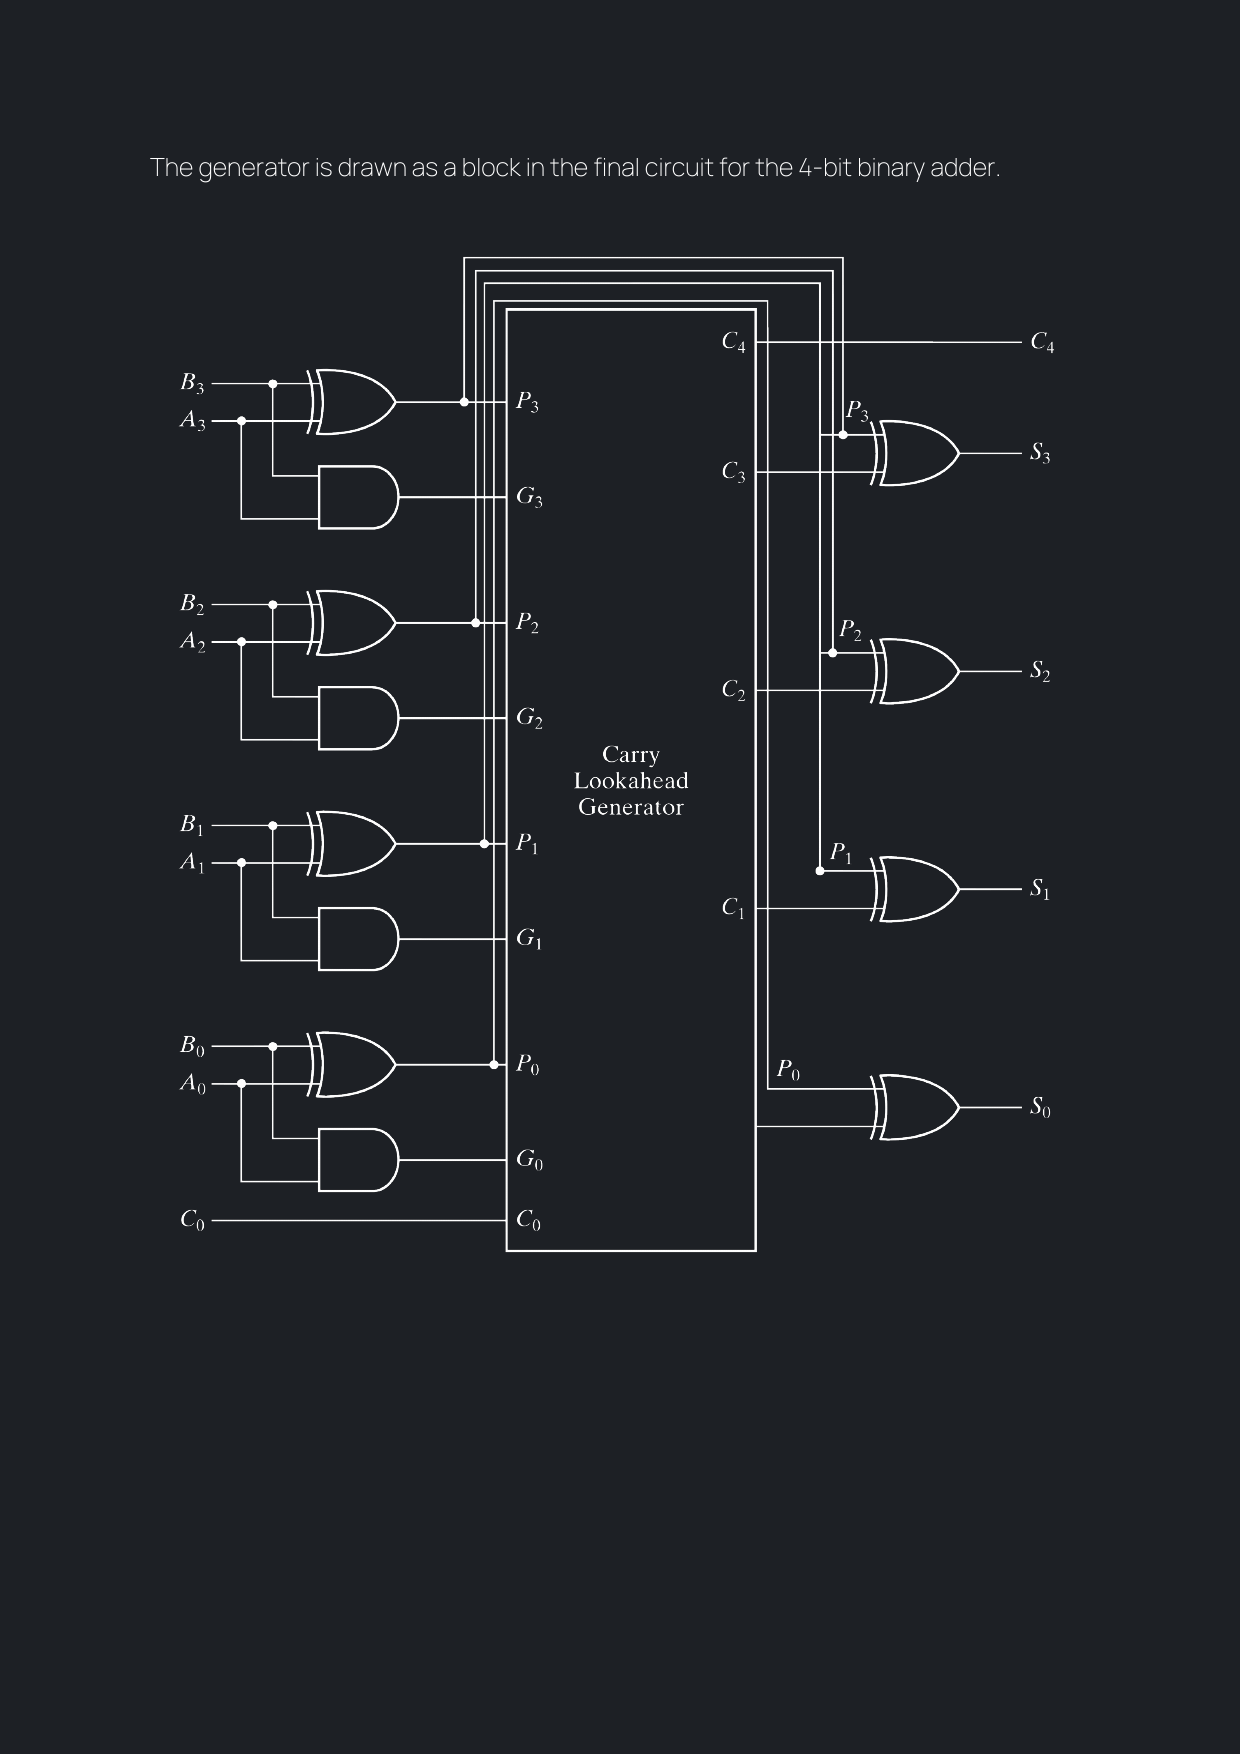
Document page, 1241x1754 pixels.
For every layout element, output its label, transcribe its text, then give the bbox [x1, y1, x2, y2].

text The generator is drawn as a block in the final circuit for the 4-bit binary adder. [150, 150, 1090, 184]
picture [158, 238, 1082, 1265]
